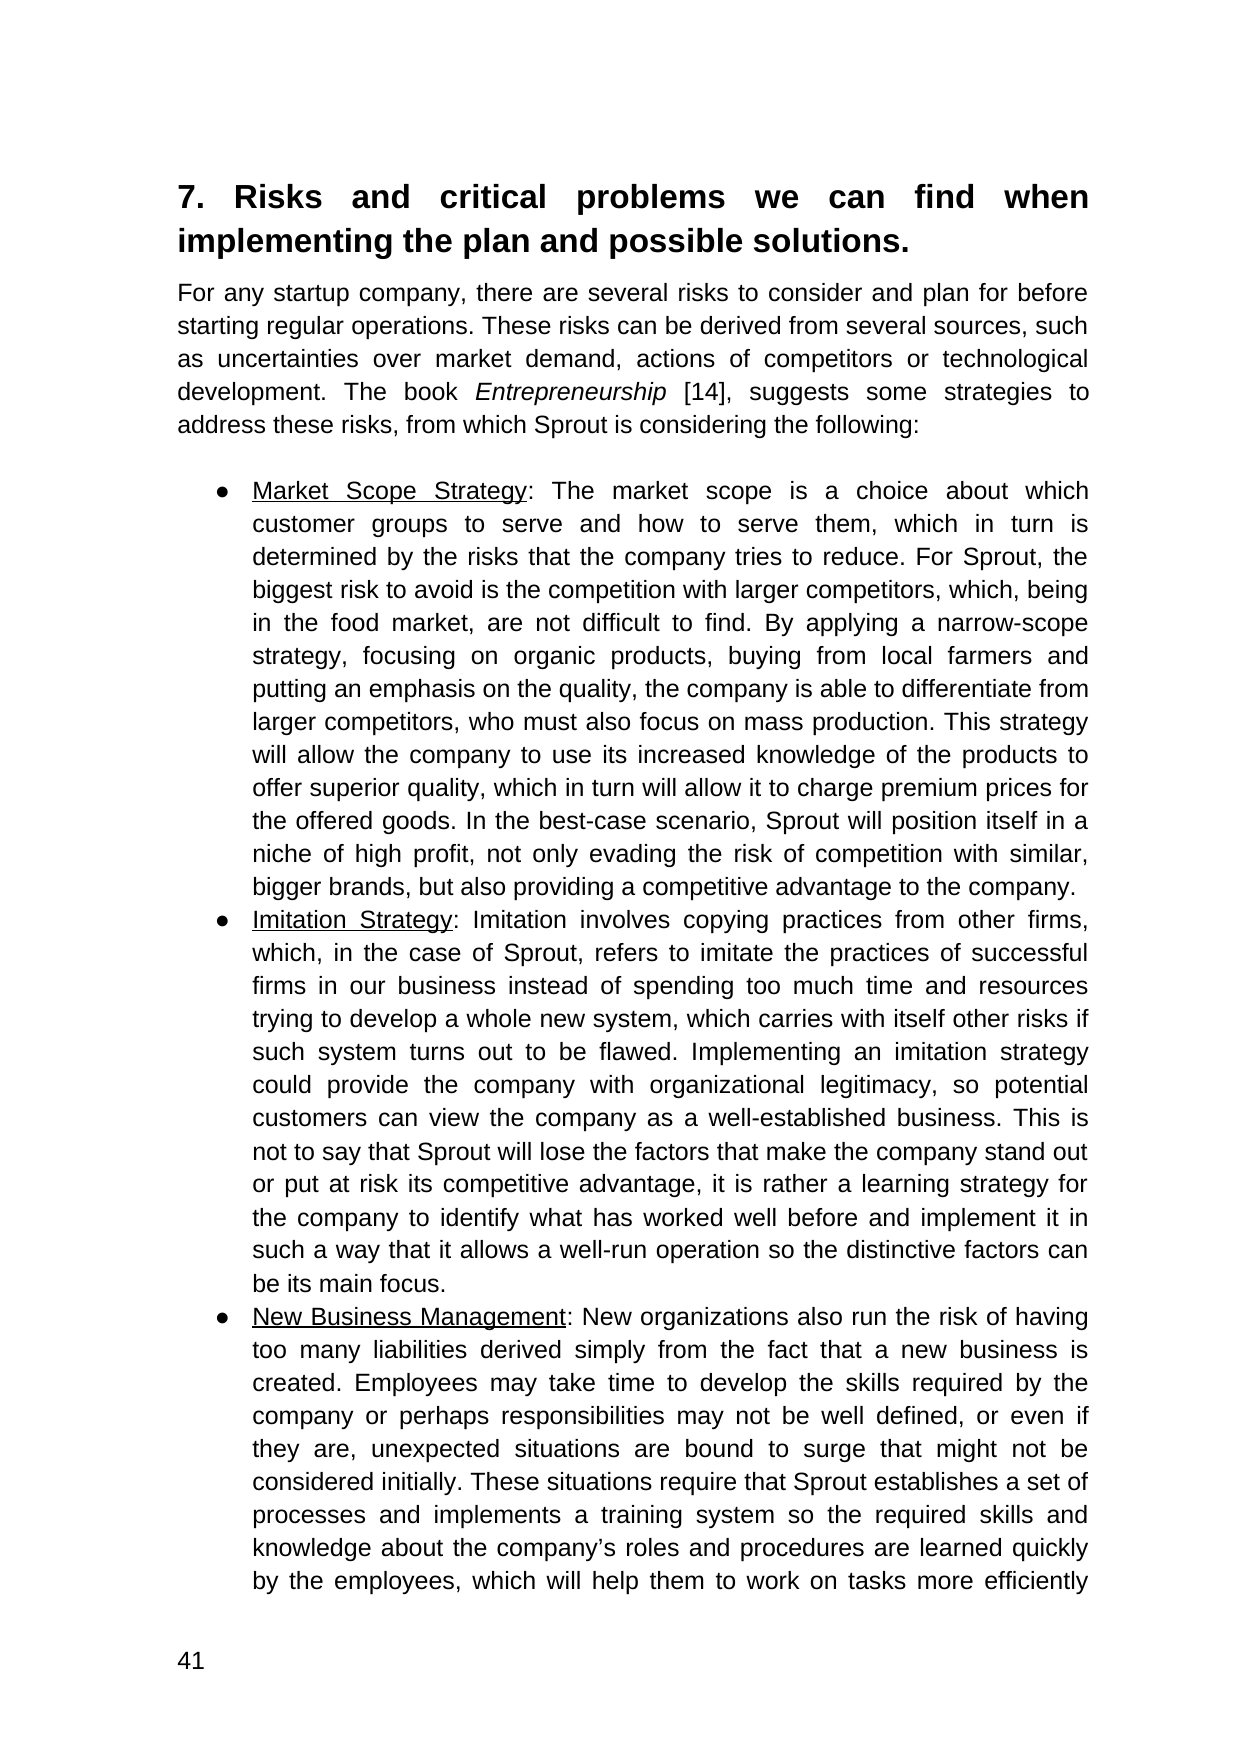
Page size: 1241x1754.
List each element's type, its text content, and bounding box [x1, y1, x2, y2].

list Market Scope Strategy: The market scope is a choice about which customer groups to serve and how to serve them, which in turn is determined by the risks that the company tries to reduce. For Sprout, the biggest risk to avoid is the competition with larger competitors, which, being in the food market, are not difficult to find. By applying a narrow-scope strategy, focusing on organic products, buying from local farmers and putting an emphasis on the quality, the company is able to differentiate from larger competitors, who must also focus on mass production. This strategy will allow the company to use its increased knowledge of the products to offer superior quality, which in turn will allow it to charge premium prices for the offered goods. In the best-case scenario, Sprout will position itself in a niche of high profit, not only evading the risk of competition with similar, bigger brands, but also providing a competitive advantage to the company. [214, 476, 1090, 901]
subtitle 7. Risks and critical problems we can find when implementing the plan and possible solutions. [177, 177, 1090, 260]
list Imitation Strategy: Imitation involves copying practices from other firms, which, in the case of Sprout, refers to imitate the practices of successful firms in our business instead of spending too much time and resources trying to develop a whole new system, which carries with itself other risks if such system turns out to be flawed. Implementing an imitation strategy could provide the company with organizational legitimacy, so potential customers can view the company as a well-established business. This is not to say that Sprout will lose the factors that make the company stand out or put at risk its competitive advantage, it is rather a learning strategy for the company to identify what has worked well before and implement it in such a way that it allows a well-run operation so the distinctive factors can be its main focus. [214, 905, 1090, 1297]
text For any startup company, there are several risks to consider and plan for before starting regular operations. These risks can be derived from several sources, such as uncertainties over market demand, actions of competitors or technological development. The book Entrepreneurship [14], suggests some strategies to address these risks, from which Sprout is considering the following: [177, 278, 1090, 439]
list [214, 1302, 1090, 1594]
